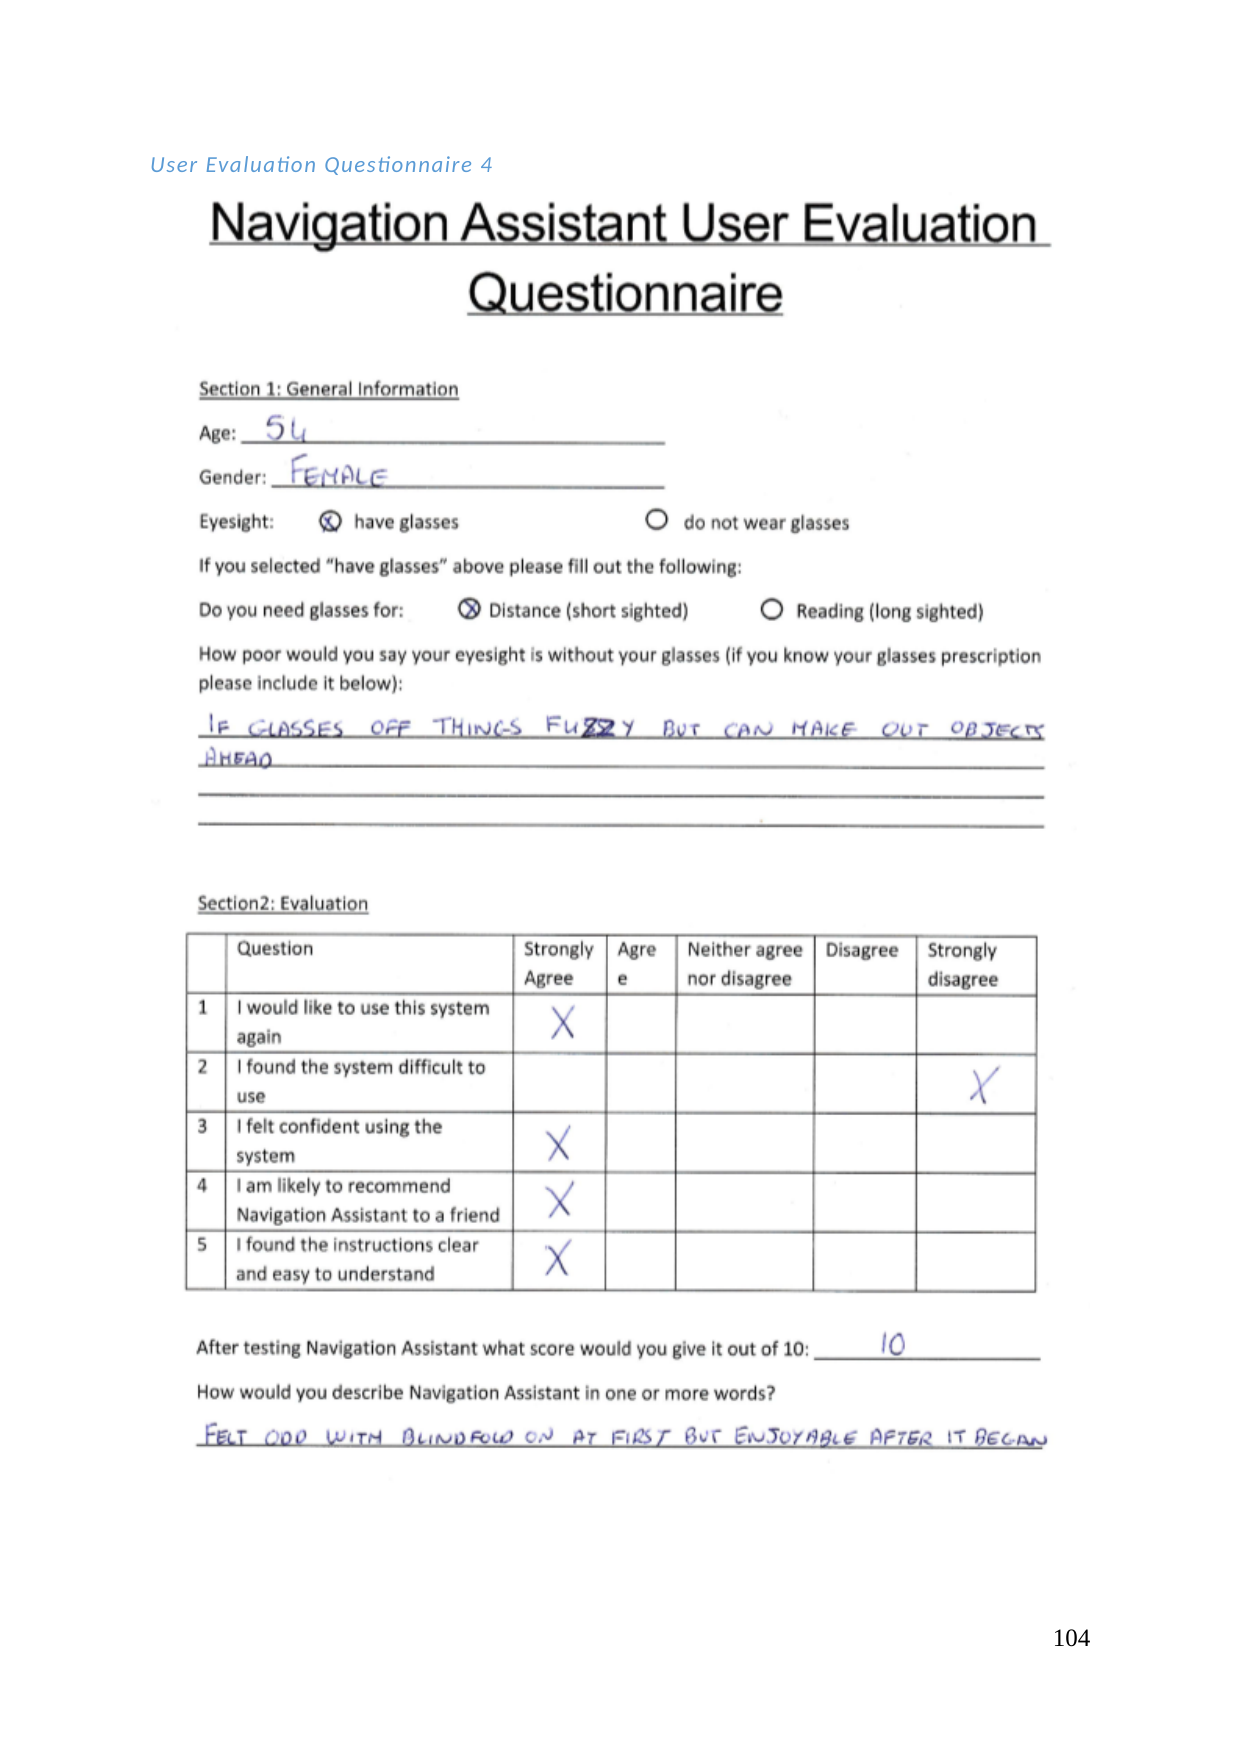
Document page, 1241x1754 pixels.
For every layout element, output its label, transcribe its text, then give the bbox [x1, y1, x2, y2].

subtitle User Evaluation Questionnaire 4 [150, 150, 1090, 178]
picture [150, 192, 1091, 1484]
